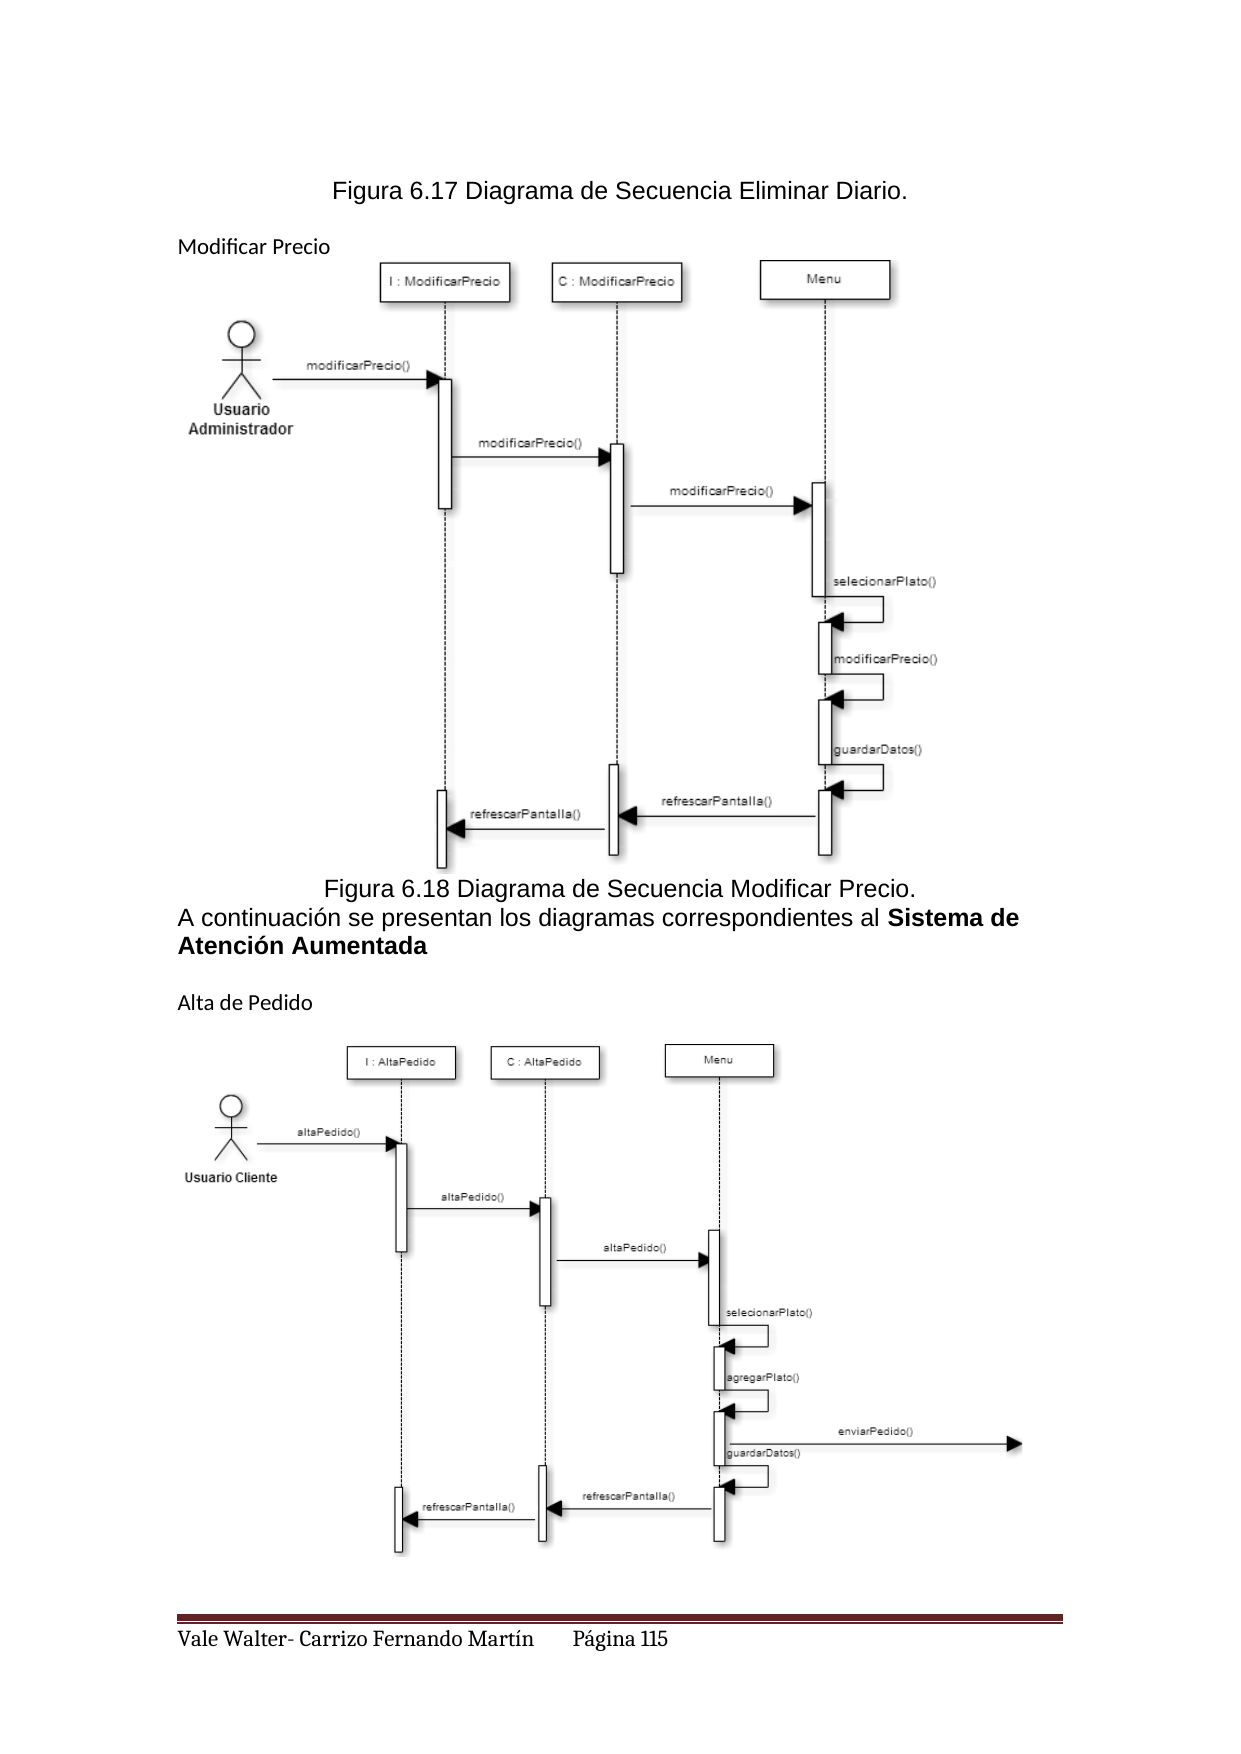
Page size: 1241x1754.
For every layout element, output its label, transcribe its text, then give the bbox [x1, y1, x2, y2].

picture [177, 260, 954, 874]
text Figura 6.18 Diagrama de Secuencia Modificar Precio. [177, 874, 1063, 903]
text A continuación se presentan los diagramas correspondientes al Sistema de Atención Aumentada [177, 903, 1063, 960]
text Figura 6.17 Diagrama de Secuencia Eliminar Diario. [177, 176, 1063, 204]
text Modificar Precio [177, 232, 1063, 260]
text Alta de Pedido [177, 988, 1063, 1016]
picture [177, 1044, 1023, 1557]
